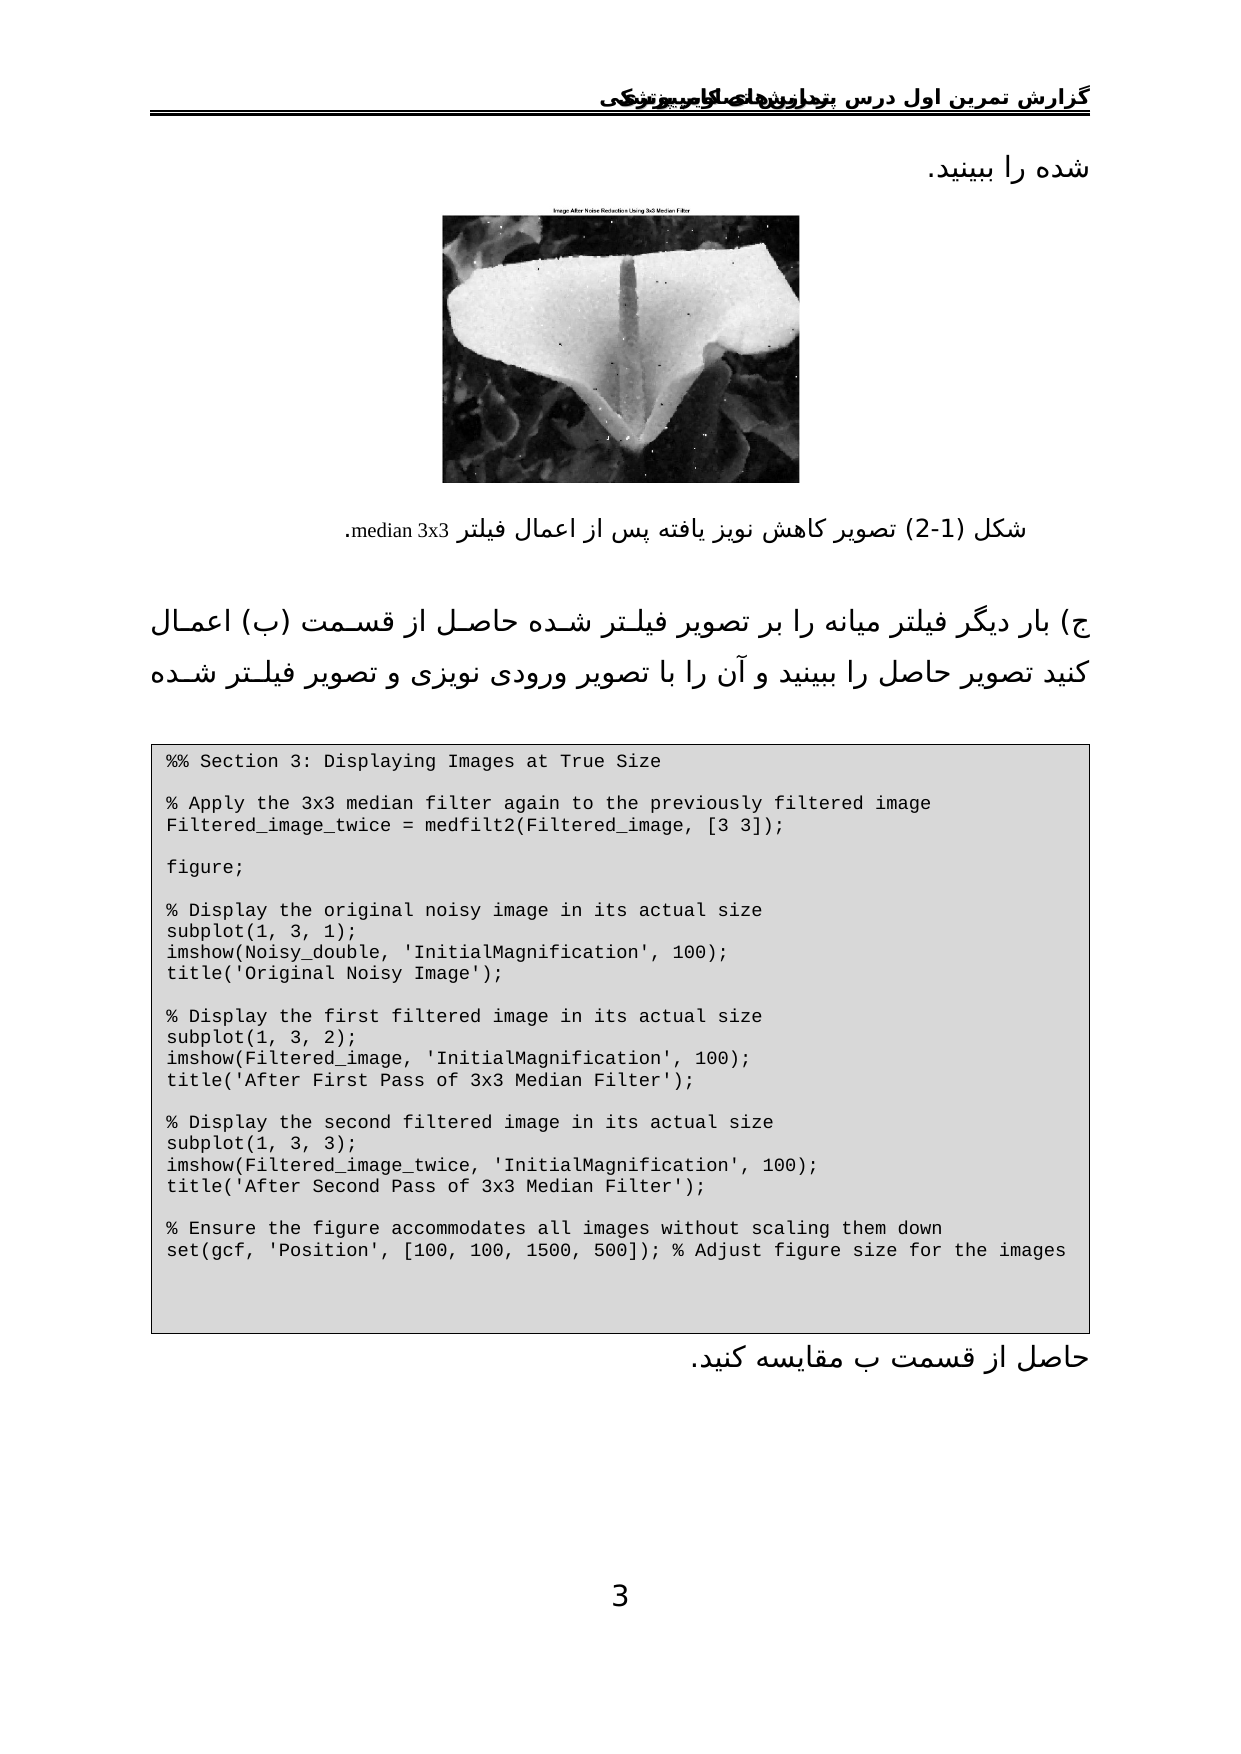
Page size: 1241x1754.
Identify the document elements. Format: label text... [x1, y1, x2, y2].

text ج) بار دیگر فیلتر میانه را بر تصویر فیلتر شده حاصل از قسمت (ب) اعمال کنید تصویر حاصل را ببینید و آن را با تصویر ورودی نویزی و تصویر فیلتر شده حاصل از قسمت ب مقایسه کنید. [150, 605, 1090, 1374]
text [150, 150, 1090, 184]
text تصویر کاهش نویز یافته پس از اعمال فیلتر median 3x3. [150, 517, 1090, 542]
picture [440, 201, 800, 483]
